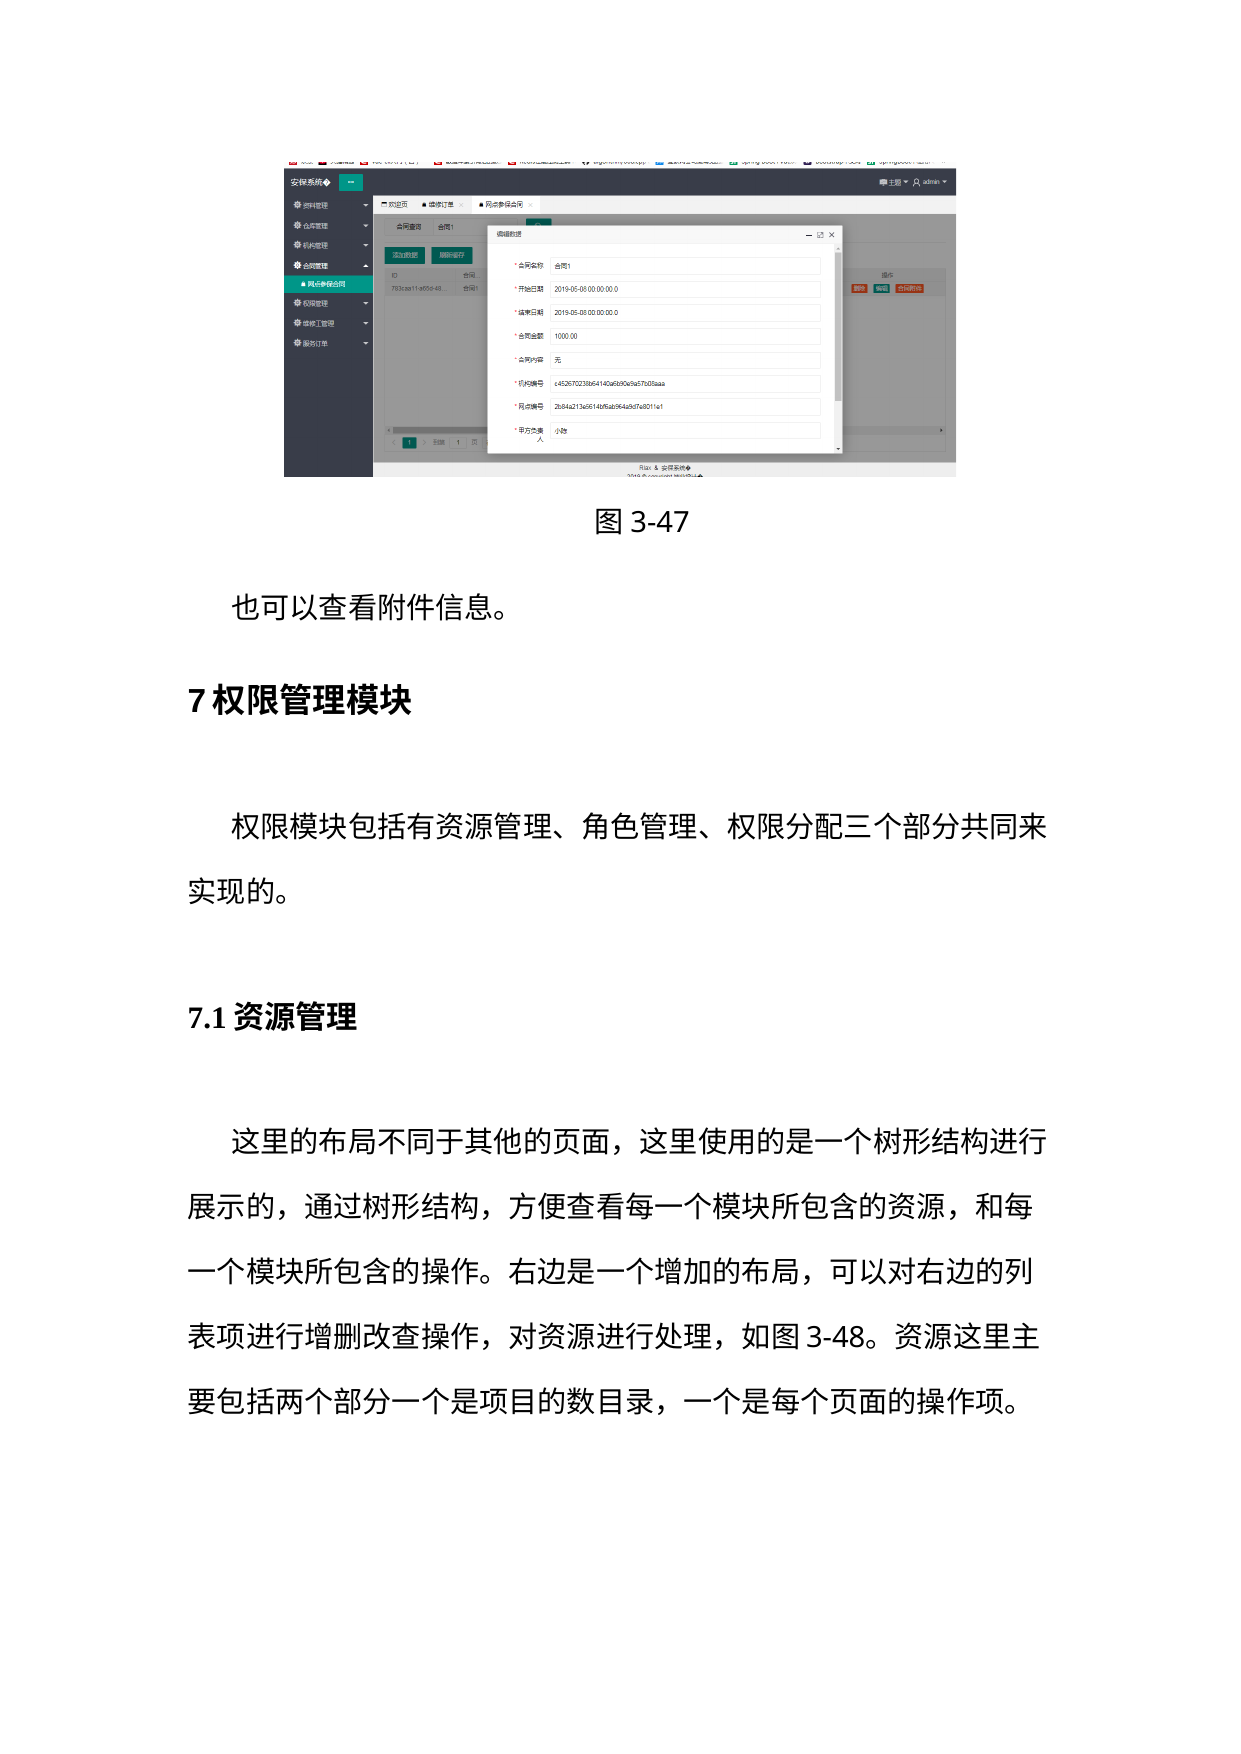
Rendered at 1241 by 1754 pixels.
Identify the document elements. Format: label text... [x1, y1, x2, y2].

subtitle 7.1资源管理 [187, 982, 1053, 1047]
list 权限模块包括有资源管理、角色管理、权限分配三个部分共同来实现的。 [187, 792, 1053, 922]
picture [284, 162, 957, 477]
list 这里的布局不同于其他的页面，这里使用的是一个树形结构进行展示的，通过树形结构，方便查看每一个模块所包含的资源，和每一个模块所包含的操作。右边是一个增加的布局，可以对右边的列表项进行增删改查操作，对资源进行处理，如图3-48。资源这里主要包括两个部分一个是项目的数目录，一个是每个页面的操作项。 [187, 1107, 1053, 1432]
subtitle 7权限管理模块 [187, 665, 1053, 730]
list 图 3-47 [187, 487, 1053, 552]
list 也可以查看附件信息。 [187, 573, 1053, 638]
